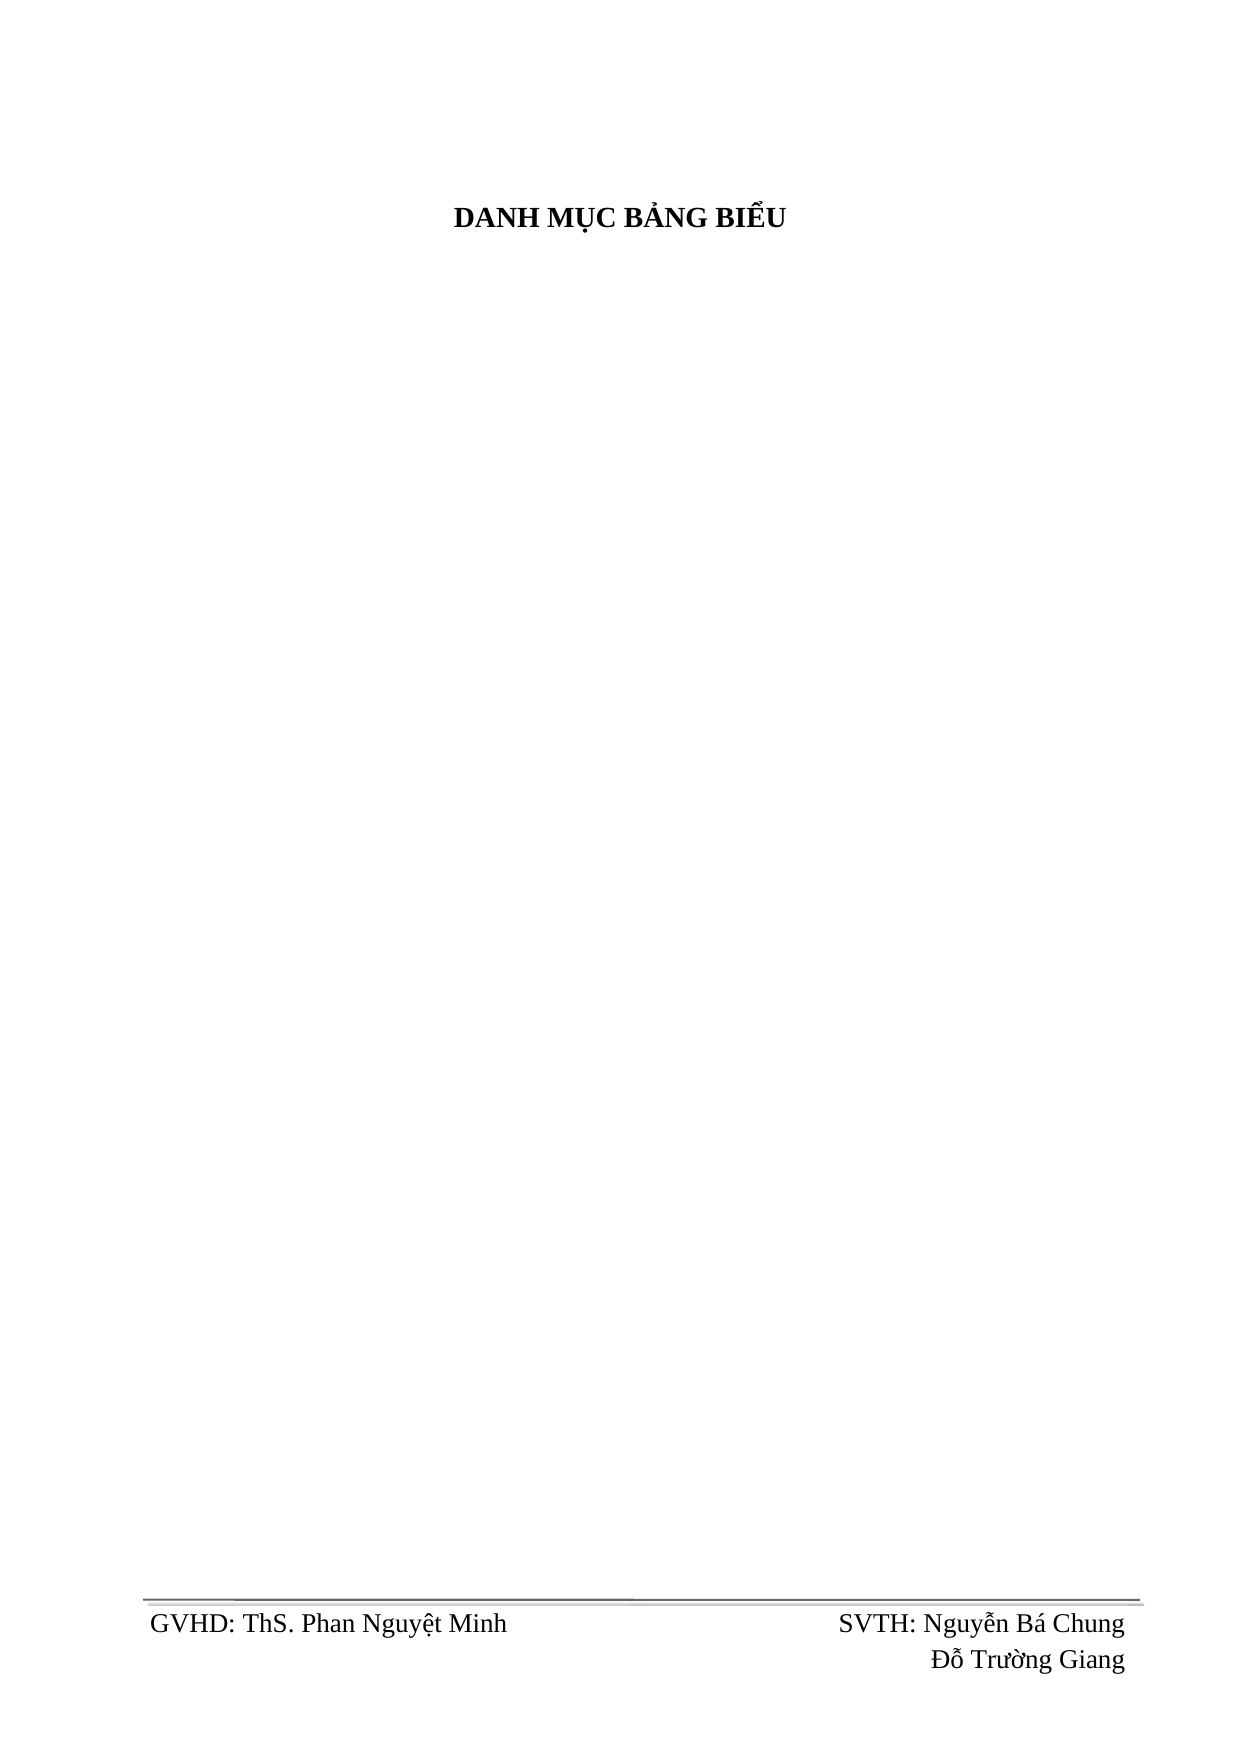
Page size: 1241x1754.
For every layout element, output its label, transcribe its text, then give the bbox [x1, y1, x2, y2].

subtitle DANH MỤC BẢNG BIỂU [150, 200, 1090, 233]
